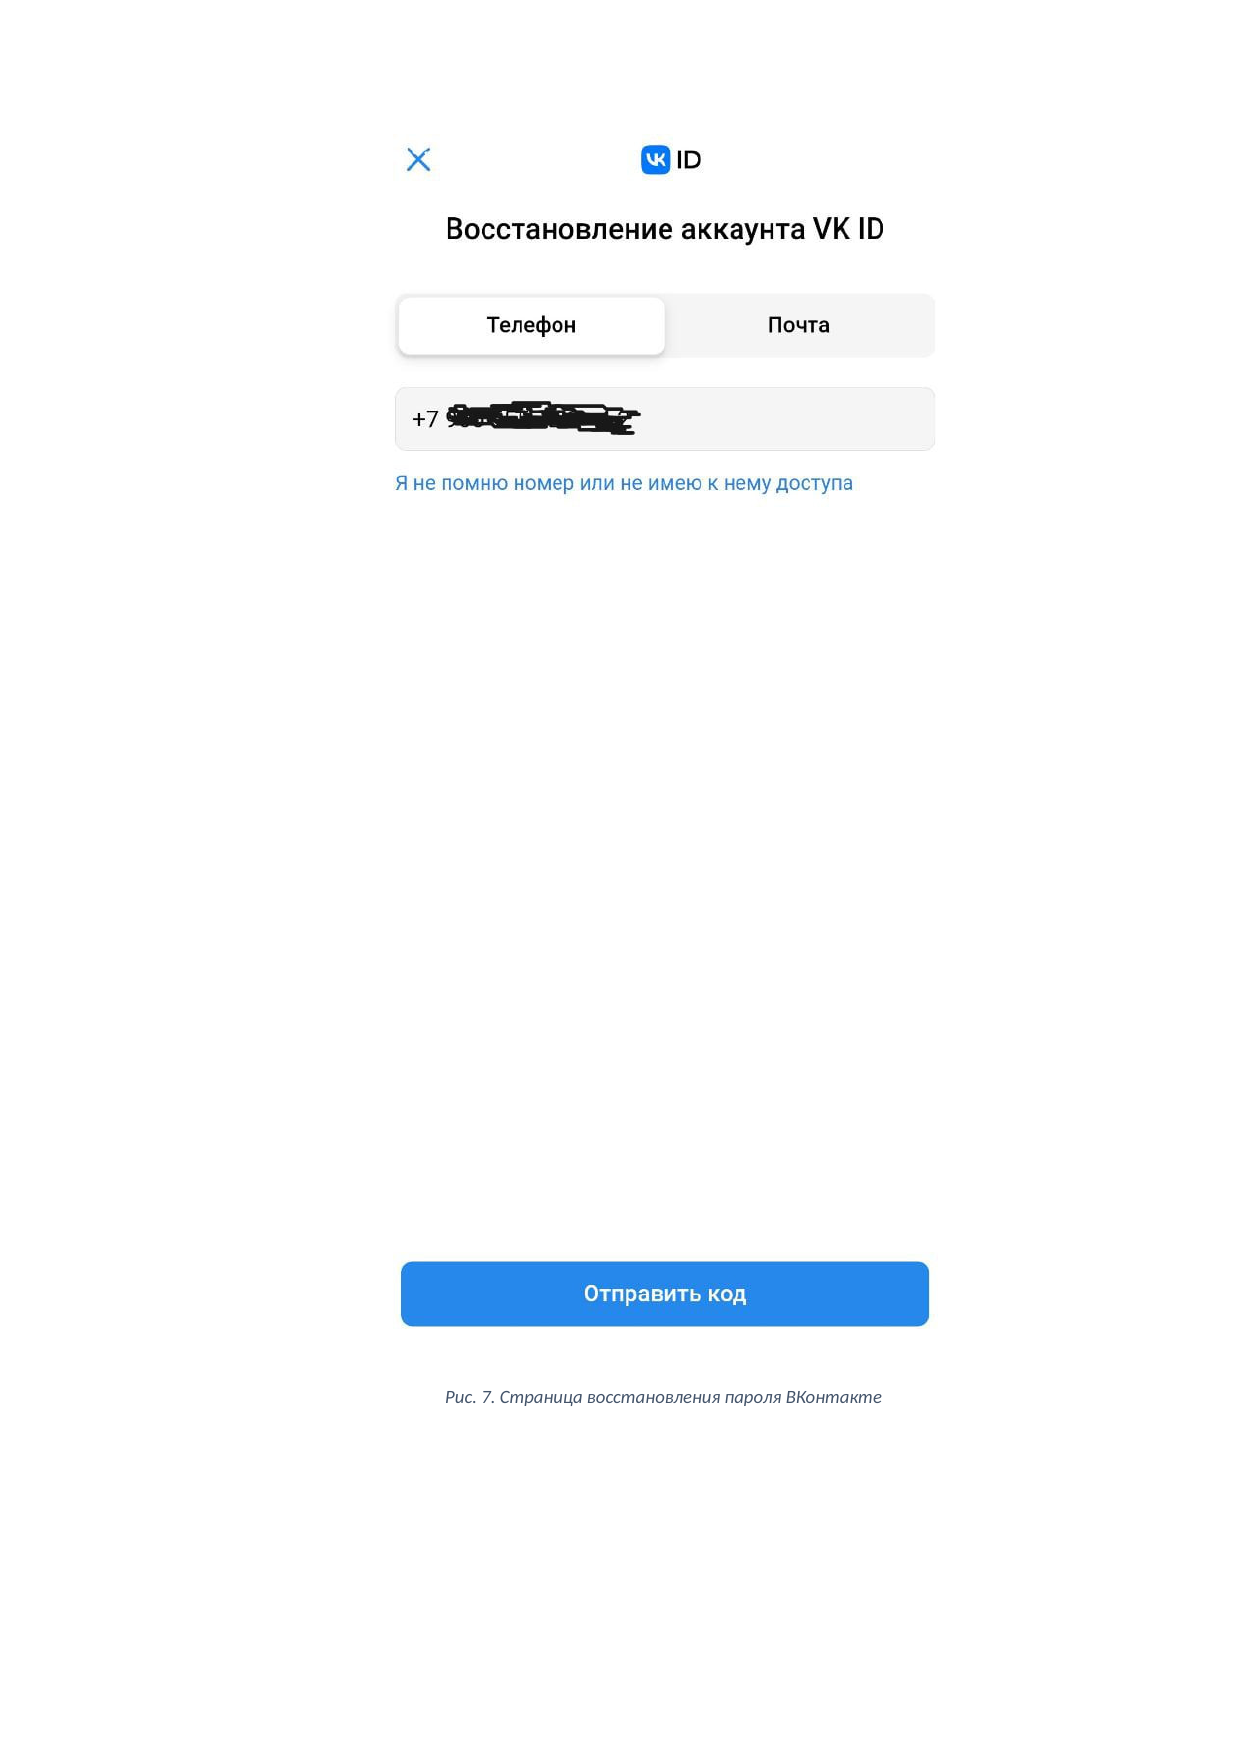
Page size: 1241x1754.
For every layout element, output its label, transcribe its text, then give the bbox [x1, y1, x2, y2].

picture [377, 118, 952, 1360]
text Рис. 7. Страница восстановления пароля ВКонтакте [177, 1385, 1152, 1408]
